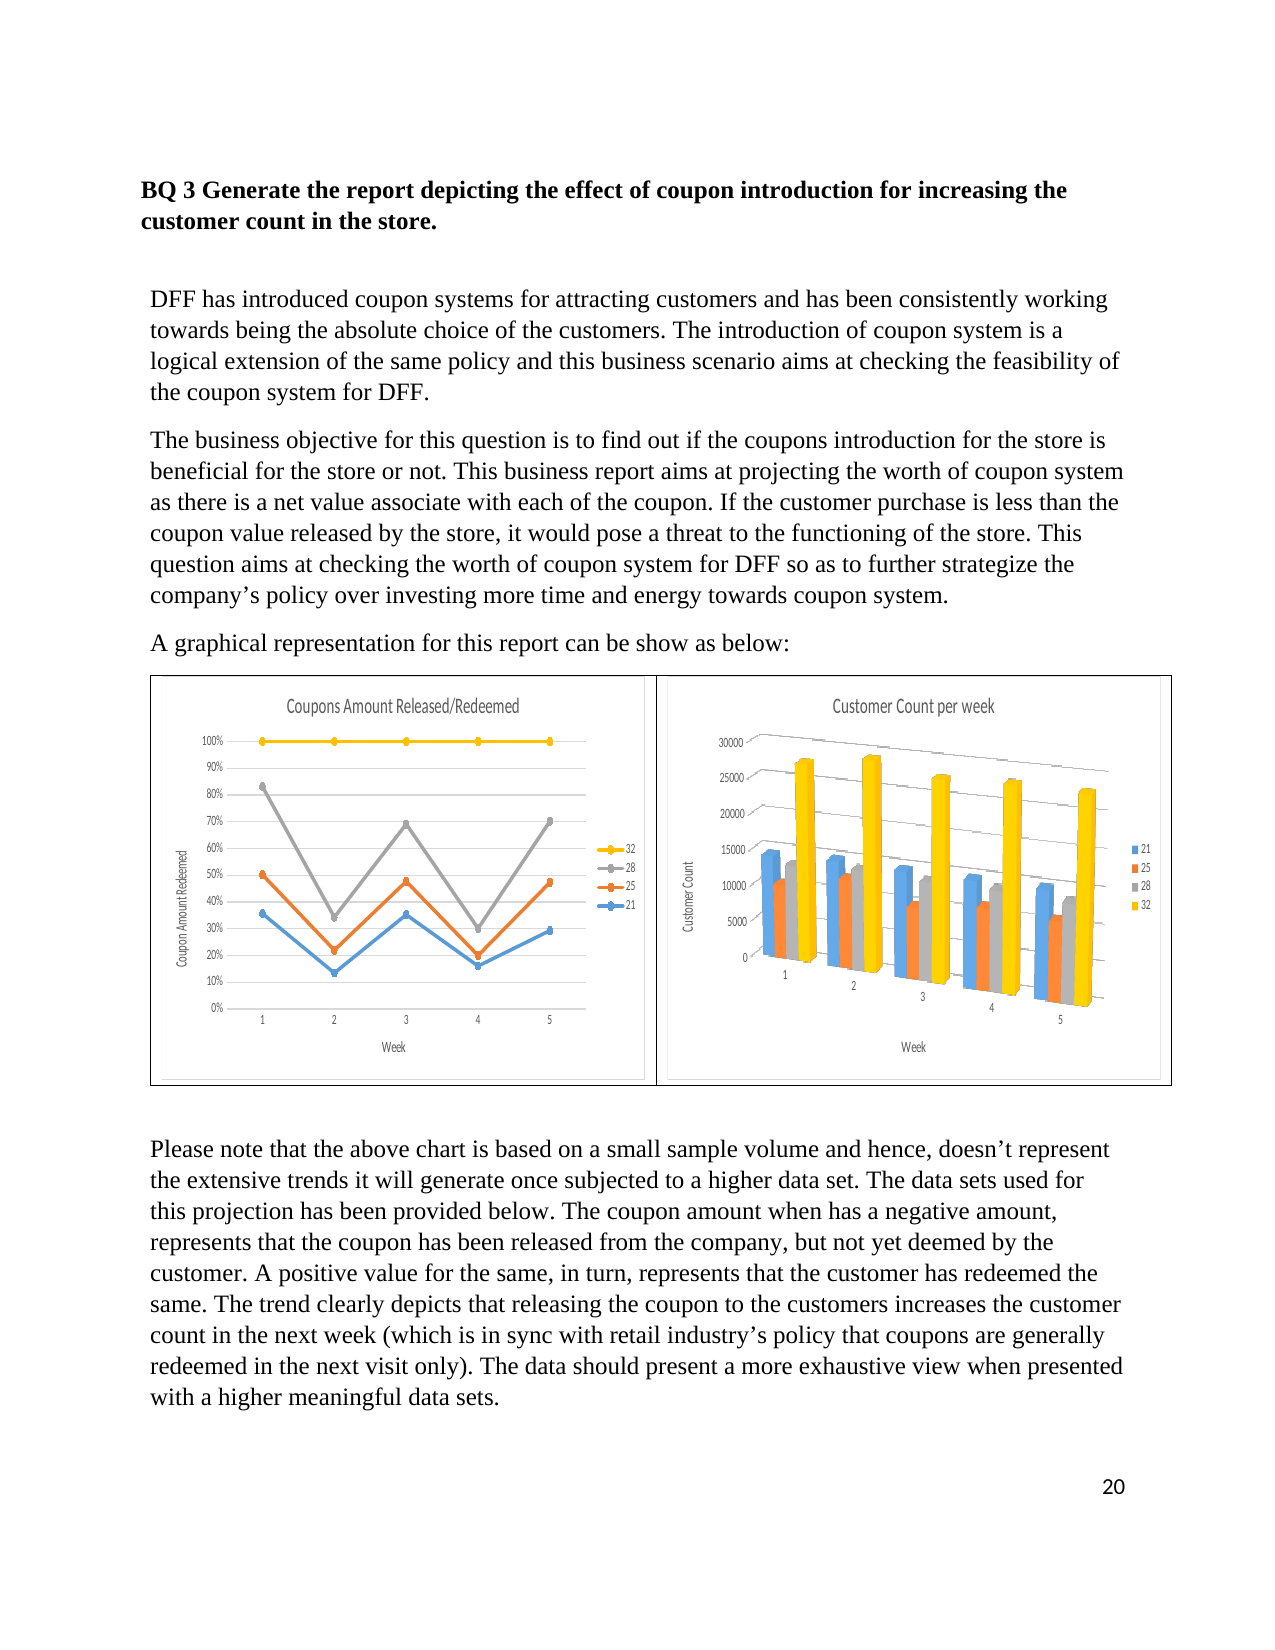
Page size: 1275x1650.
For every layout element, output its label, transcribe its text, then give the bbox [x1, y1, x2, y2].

table_header [657, 676, 1171, 1085]
text The business objective for this question is to find out if the coupons introduction for the store is beneficial for the store or not. This business report aims at projecting the worth of coupon system as there is a net value associate with each of the coupon. If the customer purchase is less than the coupon value released by the store, it would pose a threat to the functioning of the store. This question aims at checking the worth of coupon system for DFF so as to further strategize the company’s policy over investing more time and energy towards coupon system. [150, 425, 1125, 609]
text DFF has introduced coupon systems for attracting customers and has been consistently working towards being the absolute choice of the customers. The introduction of coupon system is a logical extension of the same policy and this business scenario aims at checking the feasibility of the coupon system for DFF. [150, 284, 1125, 406]
text A graphical representation for this report can be show as below: [150, 628, 1125, 656]
table_header [151, 676, 656, 1085]
text Please note that the above chart is based on a small sample volume and hence, doesn’t represent the extensive trends it will generate once subjected to a higher data set. The data sets used for this projection has been provided below. The coupon amount when has a negative amount, represents that the coupon has been released from the company, but not yet deemed by the customer. A positive value for the same, in turn, represents that the customer has redeemed the same. The trend clearly depicts that releasing the coupon to the customers increases the customer count in the next week (which is in sync with retail industry’s policy that coupons are generally redeemed in the next visit only). The data should present a more exhaustive view when presented with a higher meaningful data sets. [150, 1134, 1125, 1411]
subtitle BQ 3 Generate the report depicting the effect of coupon introduction for increasing the customer count in the store. [141, 175, 1125, 235]
